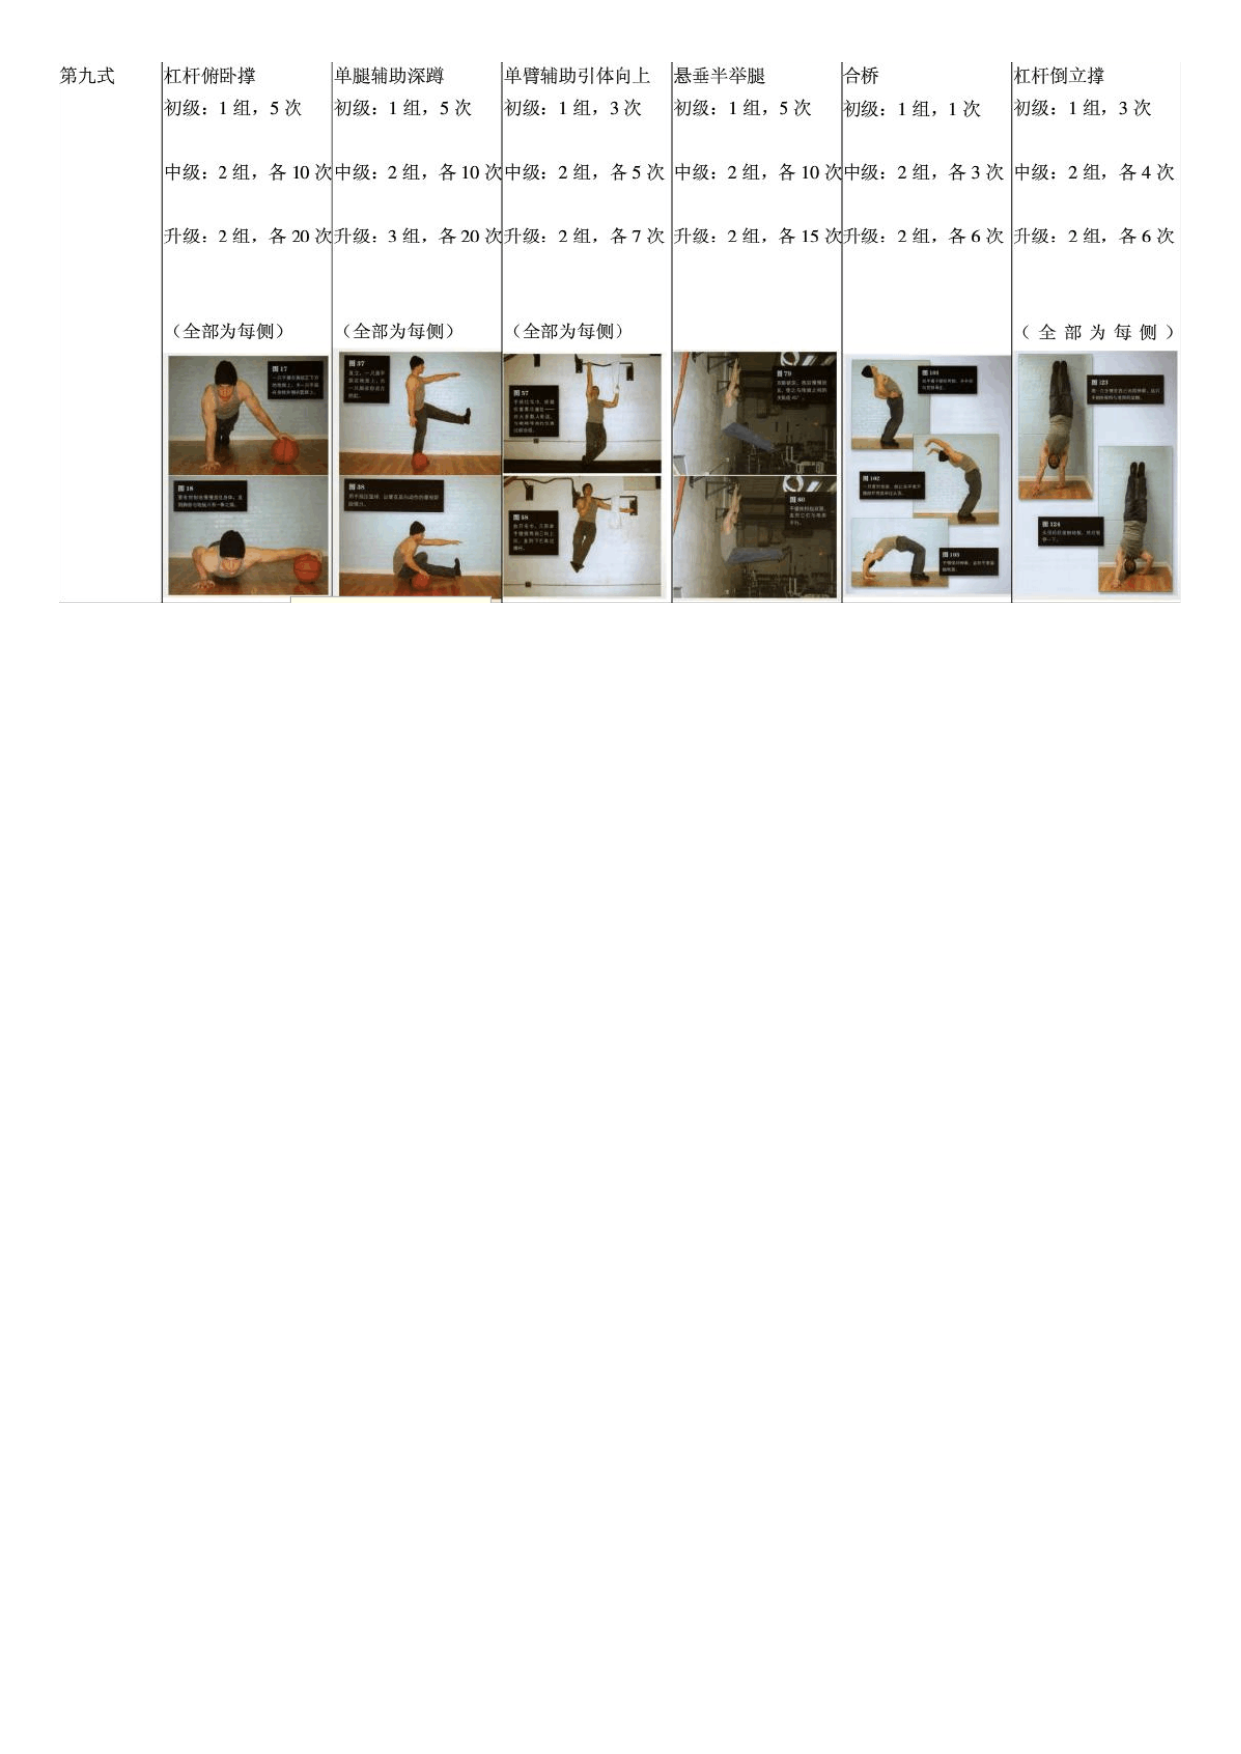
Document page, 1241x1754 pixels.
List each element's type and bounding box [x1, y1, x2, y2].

picture [59, 62, 1181, 603]
